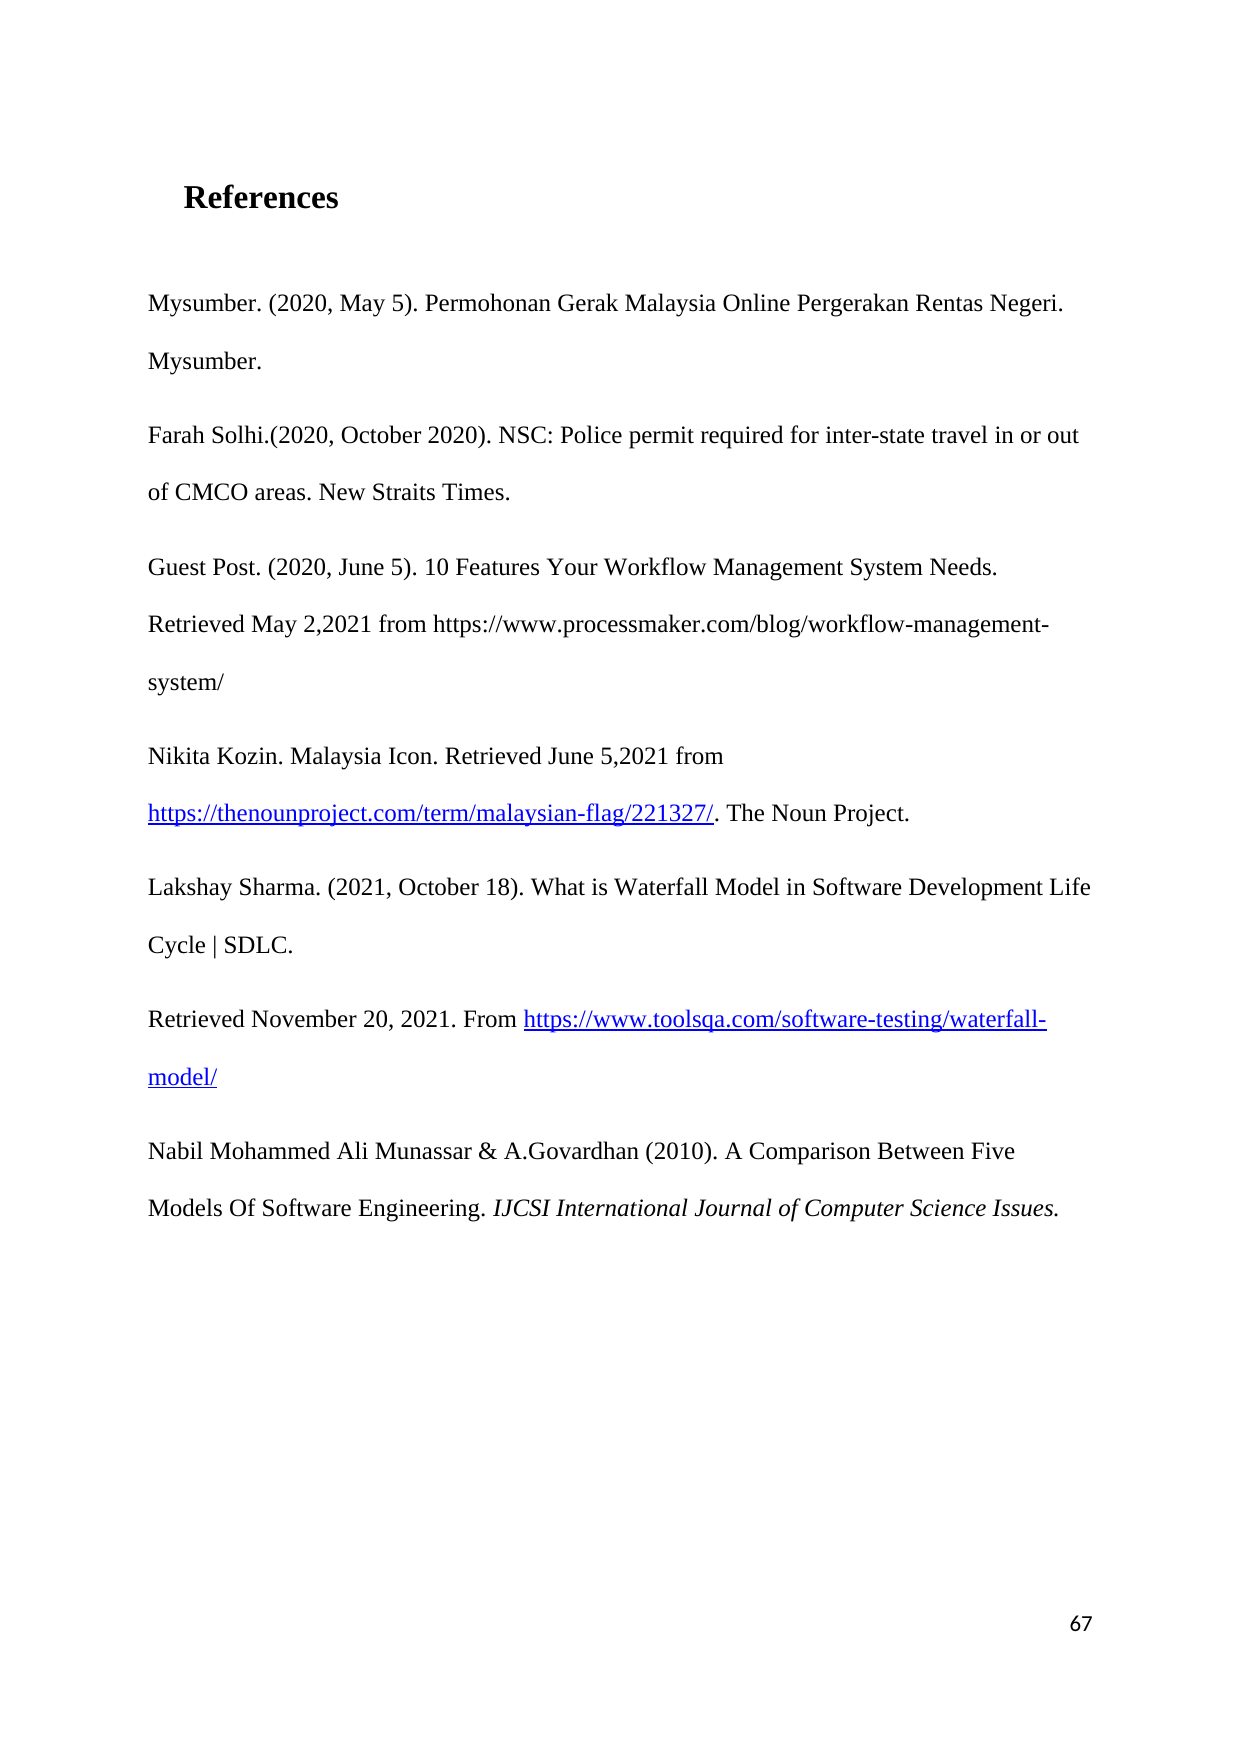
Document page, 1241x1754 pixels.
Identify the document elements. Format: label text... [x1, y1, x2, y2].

text Lakshay Sharma. (2021, October 18). What is Waterfall Model in Software Development Life Cycle | SDLC. [148, 872, 1092, 959]
subtitle References [183, 177, 1092, 216]
text Nabil Mohammed Ali Munassar & A.Govardhan (2010). A Comparison Between Five Models Of Software Engineering. IJCSI International Journal of Computer Science Issues. [148, 1136, 1092, 1222]
text Mysumber. (2020, May 5). Permohonan Gerak Malaysia Online Pergerakan Rentas Negeri. Mysumber. [148, 288, 1092, 374]
text Nikita Kozin. Malaysia Icon. Retrieved June 5,2021 from https://thenounproject.com/term/malaysian-flag/221327/. The Noun Project. [148, 741, 1092, 827]
text Farah Solhi.(2020, October 2020). NSC: Police permit required for inter-state travel in or out of CMCO areas. New Straits Times. [148, 420, 1092, 506]
text Guest Post. (2020, June 5). 10 Features Your Workflow Management System Needs. Retrieved May 2,2021 from https://www.processmaker.com/blog/workflow-management-system/ [148, 552, 1092, 695]
text Retrieved November 20, 2021. From https://www.toolsqa.com/software-testing/waterfall-model/ [148, 1004, 1092, 1090]
